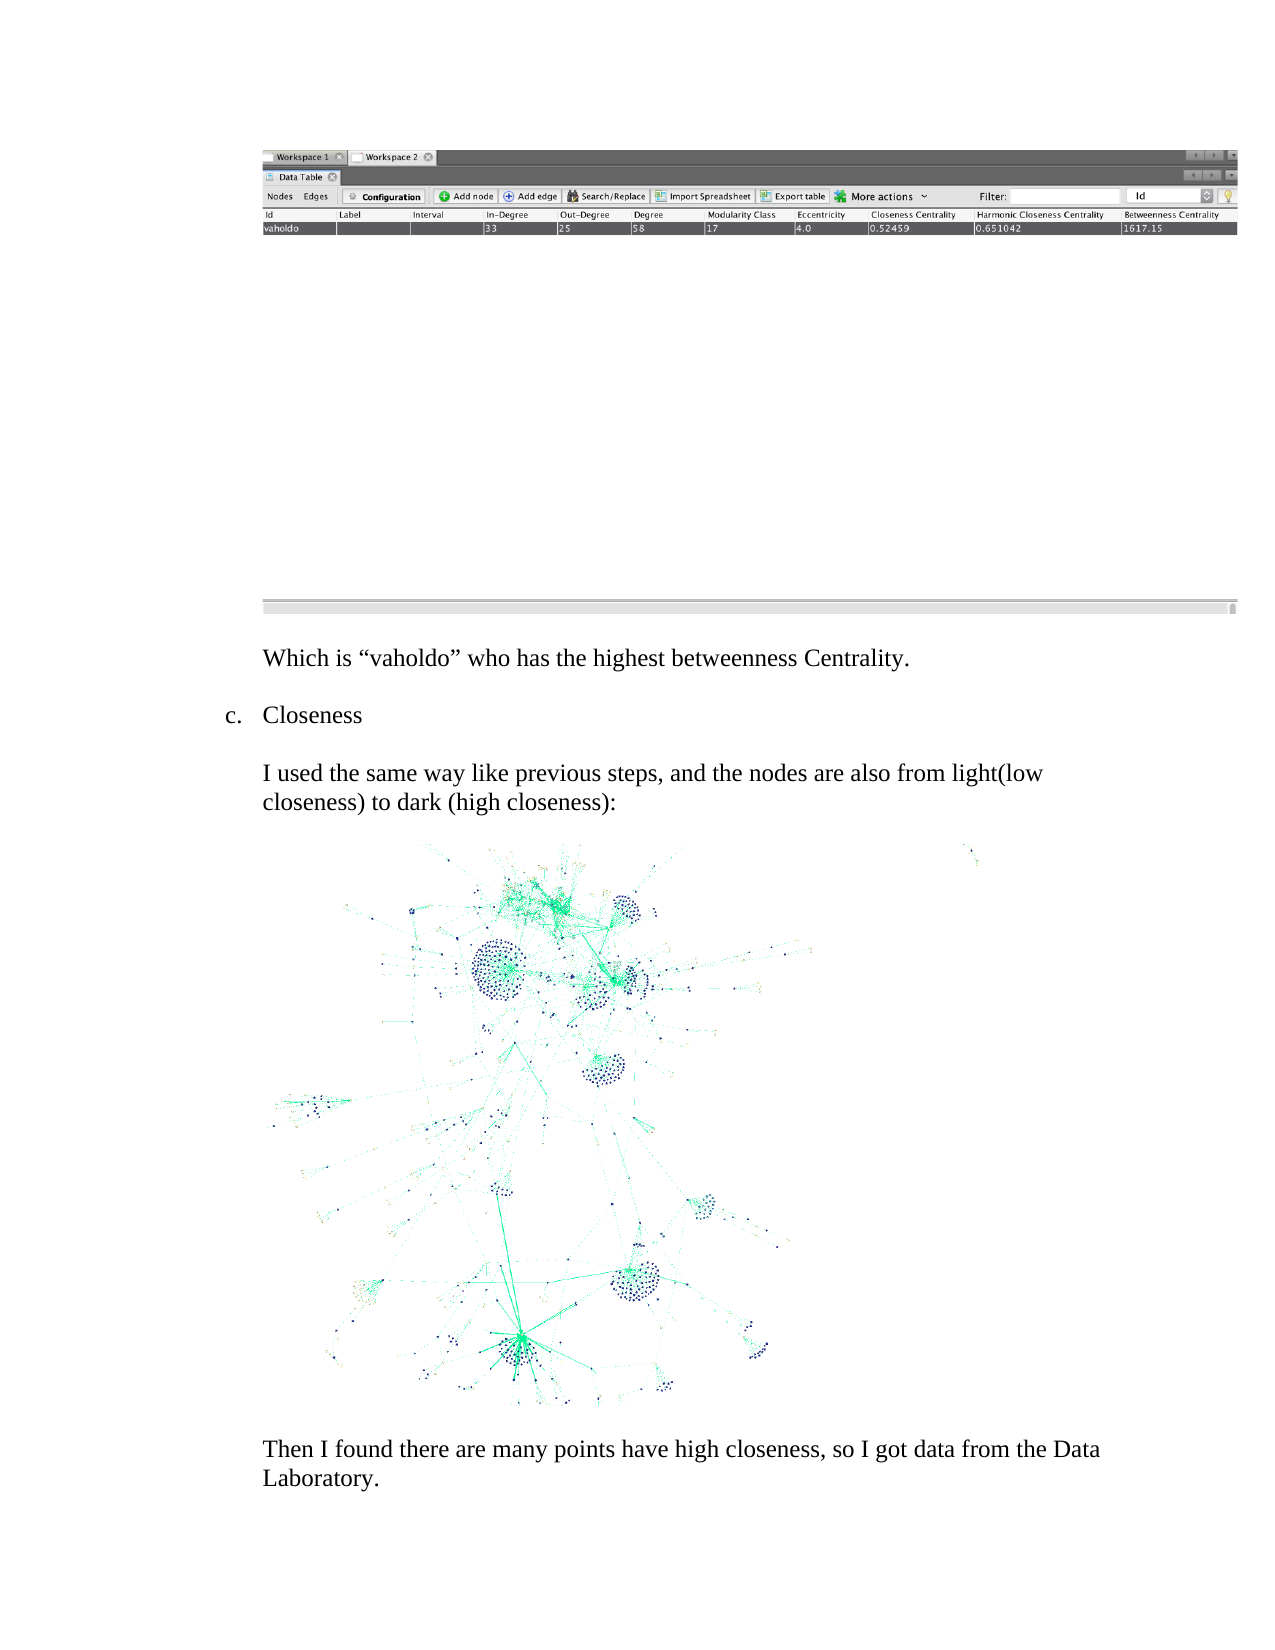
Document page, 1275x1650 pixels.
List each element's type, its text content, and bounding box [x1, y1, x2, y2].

list Then I found there are many points have high closeness, so I got data from the Data Laboratory. [262, 1434, 1125, 1491]
picture [262, 844, 1011, 1406]
picture [262, 150, 1238, 614]
list I used the same way like previous steps, and the nodes are also from light(low closeness) to dark (high closeness): [262, 758, 1125, 815]
list Which is “vaholdo” who has the highest betweenness Centrality. [262, 643, 1125, 672]
list Closeness [225, 700, 1125, 729]
